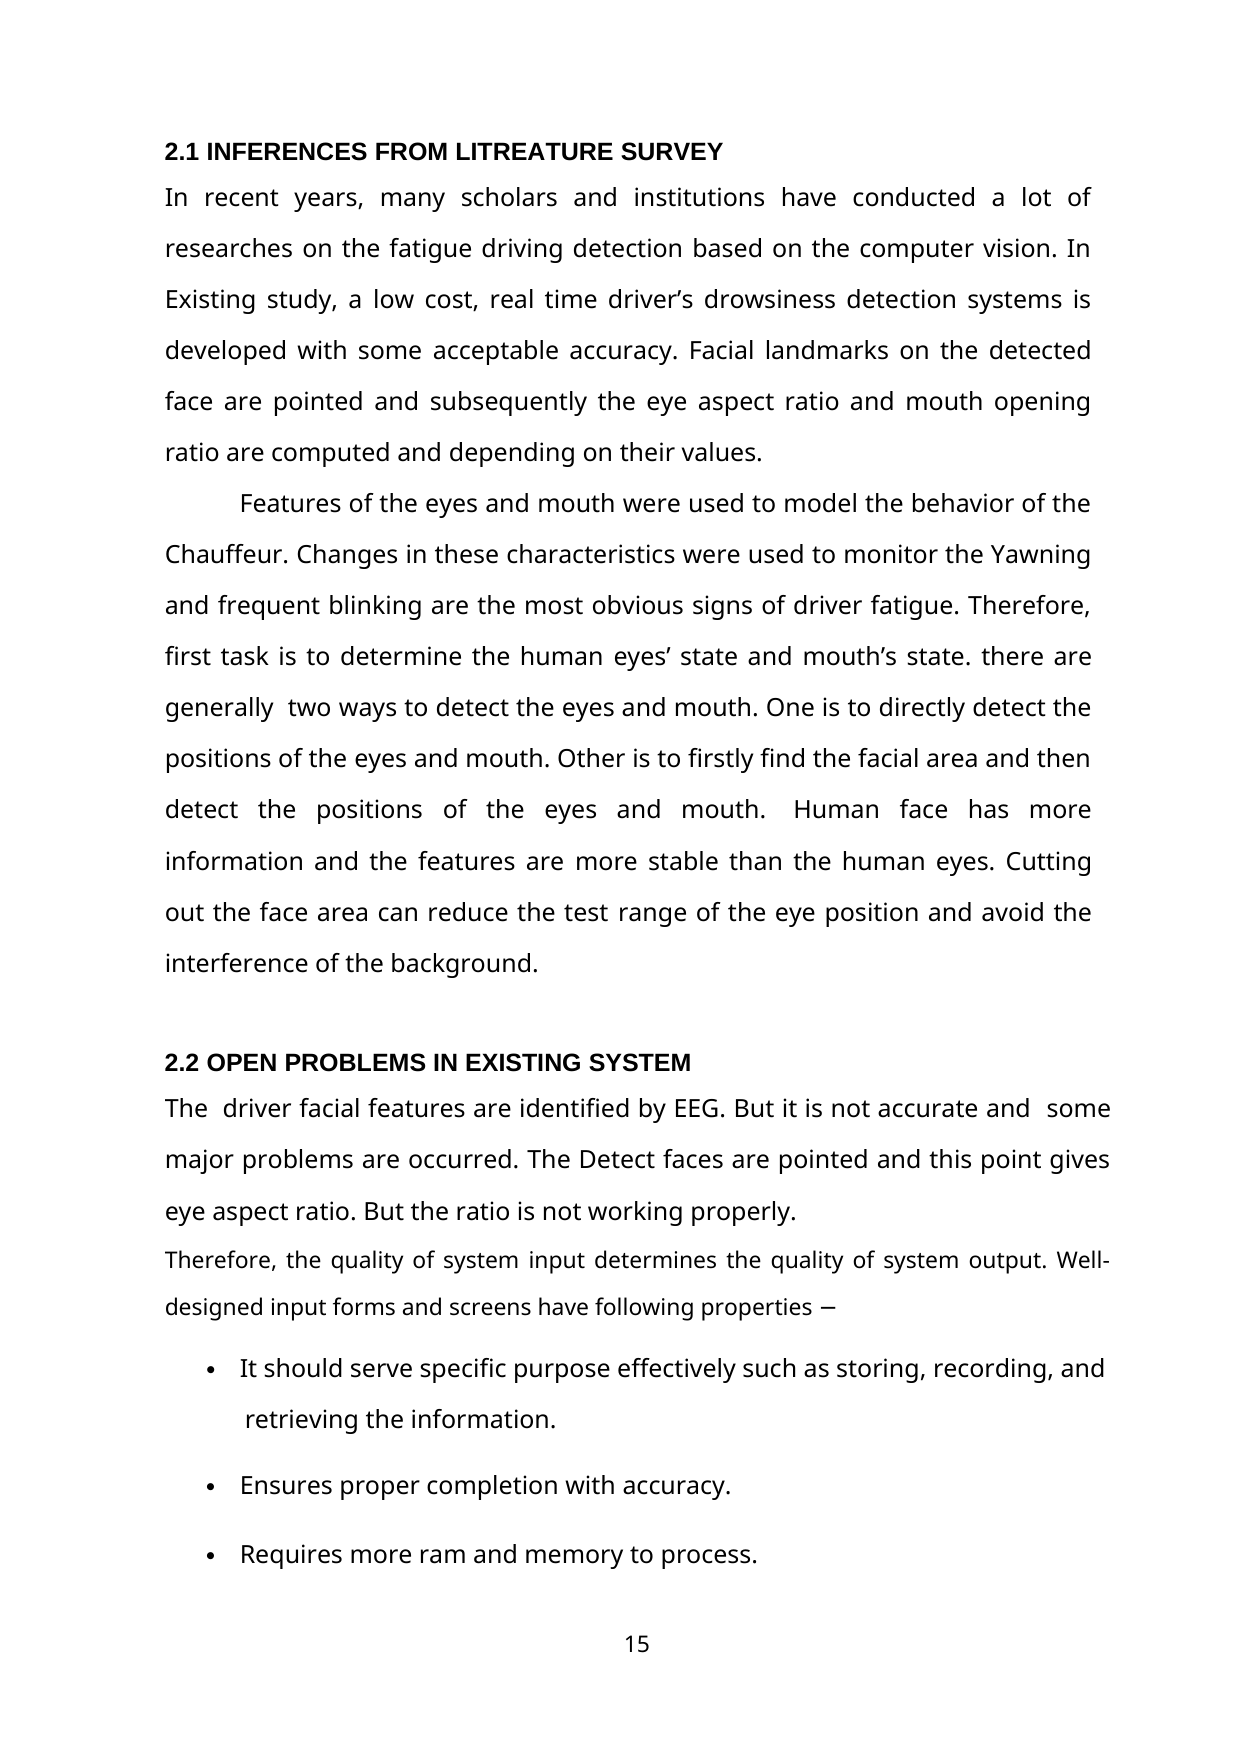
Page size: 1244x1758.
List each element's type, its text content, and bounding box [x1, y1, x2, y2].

text Therefore, the quality of system input determines the quality of system output. Well-designed input forms and screens have following properties − [164, 1244, 1111, 1322]
list It should serve specific purpose effectively such as storing, recording, and retrieving the information. [207, 1350, 1106, 1436]
text In recent years, many scholars and institutions have conducted a lot of researches on the fatigue driving detection based on the computer vision. In Existing study, a low cost, real time driver’s drowsiness detection systems is developed with some acceptable accuracy. Facial landmarks on the detected face are pointed and subsequently the eye aspect ratio and mouth opening ratio are computed and depending on their values. [164, 179, 1092, 469]
list Requires more ram and memory to process. [207, 1536, 1181, 1571]
list Ensures proper completion with accuracy. [207, 1467, 1181, 1502]
text The driver facial features are identified by EEG. But it is not accurate and some major problems are occurred. The Detect faces are pointed and this point gives eye aspect ratio. But the ratio is not working properly. [164, 1091, 1111, 1227]
subtitle OPEN PROBLEMS IN EXISTING SYSTEM [164, 1048, 1181, 1076]
subtitle INFERENCES FROM LITREATURE SURVEY [164, 137, 1181, 165]
text Features of the eyes and mouth were used to model the behavior of the Chauffeur. Changes in these characteristics were used to monitor the Yawning and frequent blinking are the most obvious signs of driver fatigue. Therefore, first task is to determine the human eyes’ state and mouth’s state. there are generally two ways to detect the eyes and mouth. One is to directly detect the positions of the eyes and mouth. Other is to firstly find the facial area and then detect the positions of the eyes and mouth. Human face has more information and the features are more stable than the human eyes. Cutting out the face area can reduce the test range of the eye position and avoid the interference of the background. [164, 486, 1092, 979]
